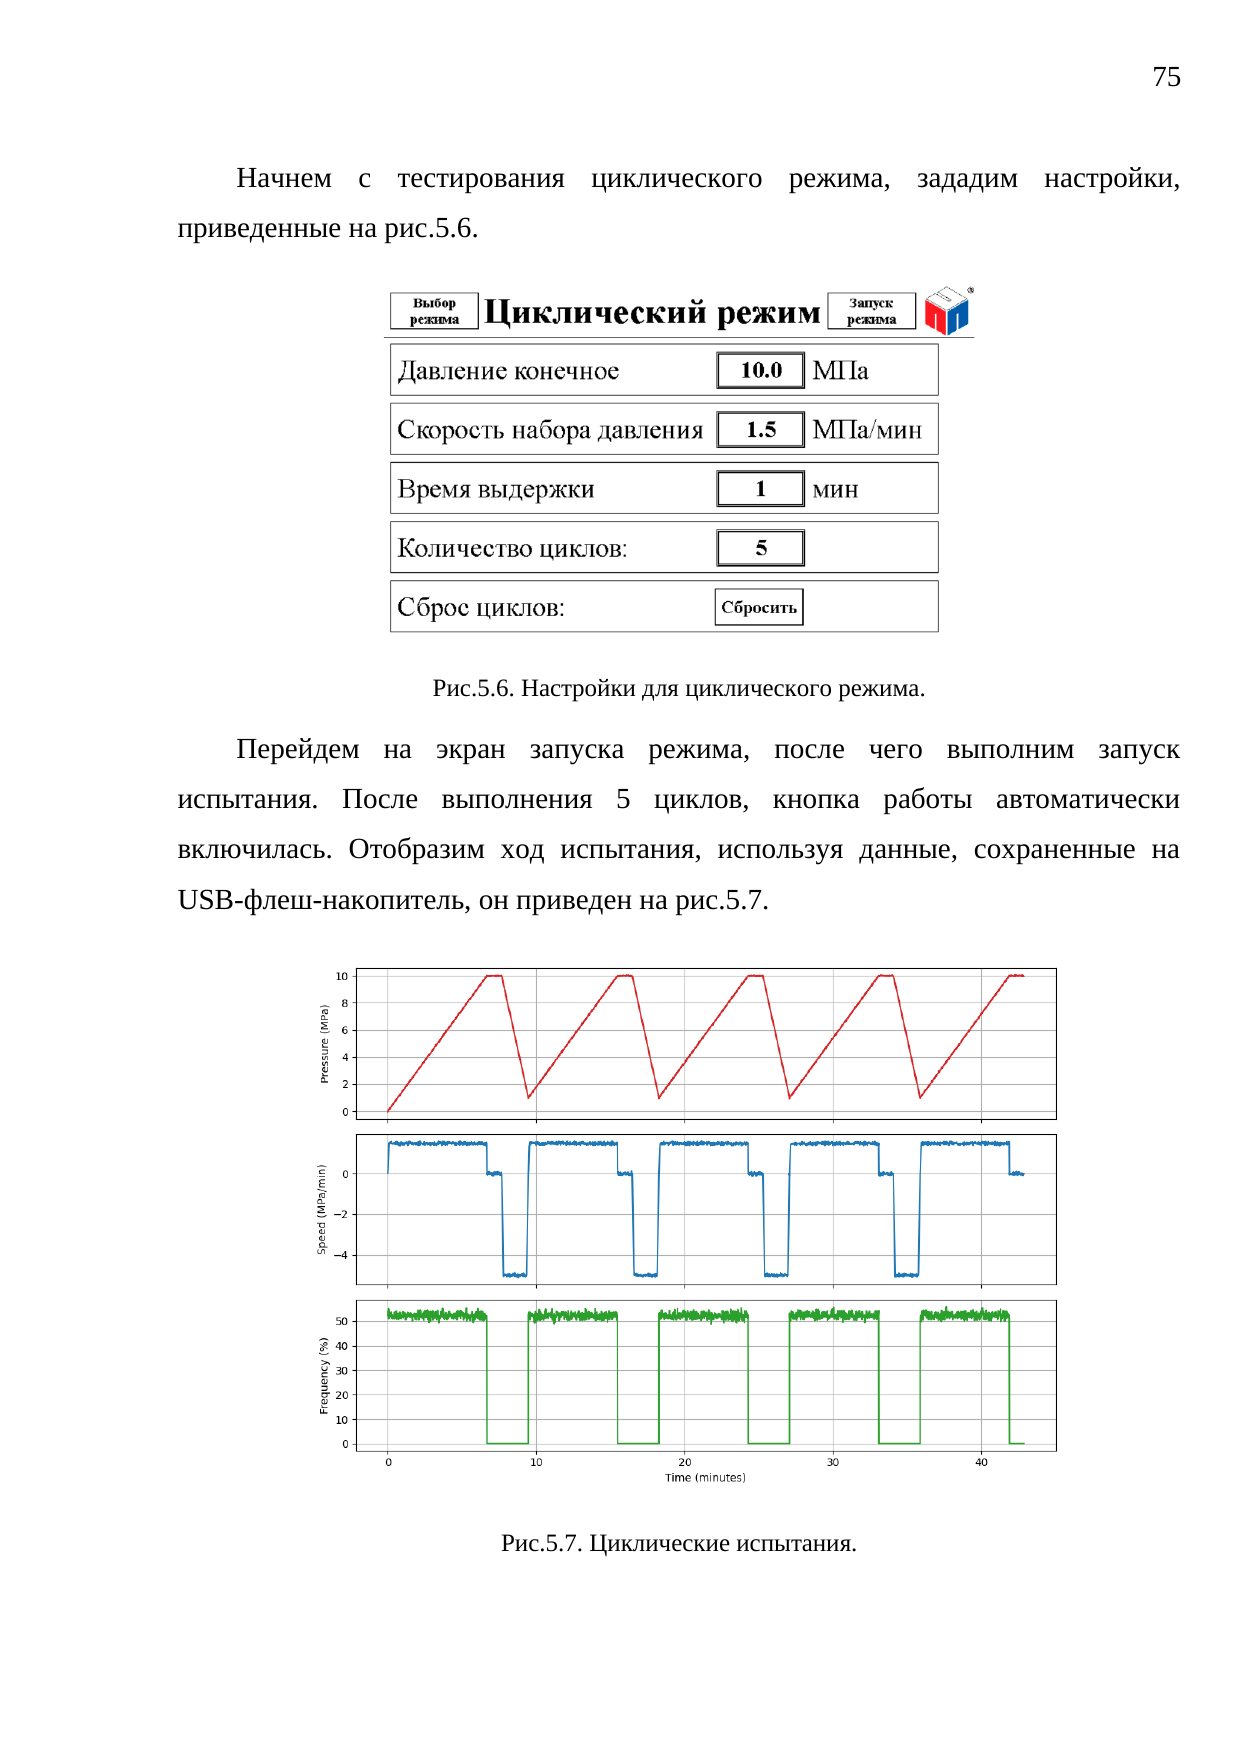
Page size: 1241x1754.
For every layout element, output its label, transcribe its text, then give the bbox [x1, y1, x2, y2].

text Рис.5.6. Настройки для циклического режима. [177, 673, 1181, 702]
text Перейдем на экран запуска режима, после чего выполним запуск испытания. После выполнения 5 циклов, кнопка работы автоматически включилась. Отобразим ход испытания, используя данные, сохраненные на USB-флеш-накопитель, он приведен на рис.5.7. [177, 731, 1181, 915]
text Рис.5.7. Циклические испытания. [177, 1528, 1181, 1557]
text Начнем с тестирования циклического режима, зададим настройки, приведенные на рис.5.6. [177, 160, 1181, 243]
picture [383, 285, 975, 640]
picture [298, 957, 1067, 1495]
